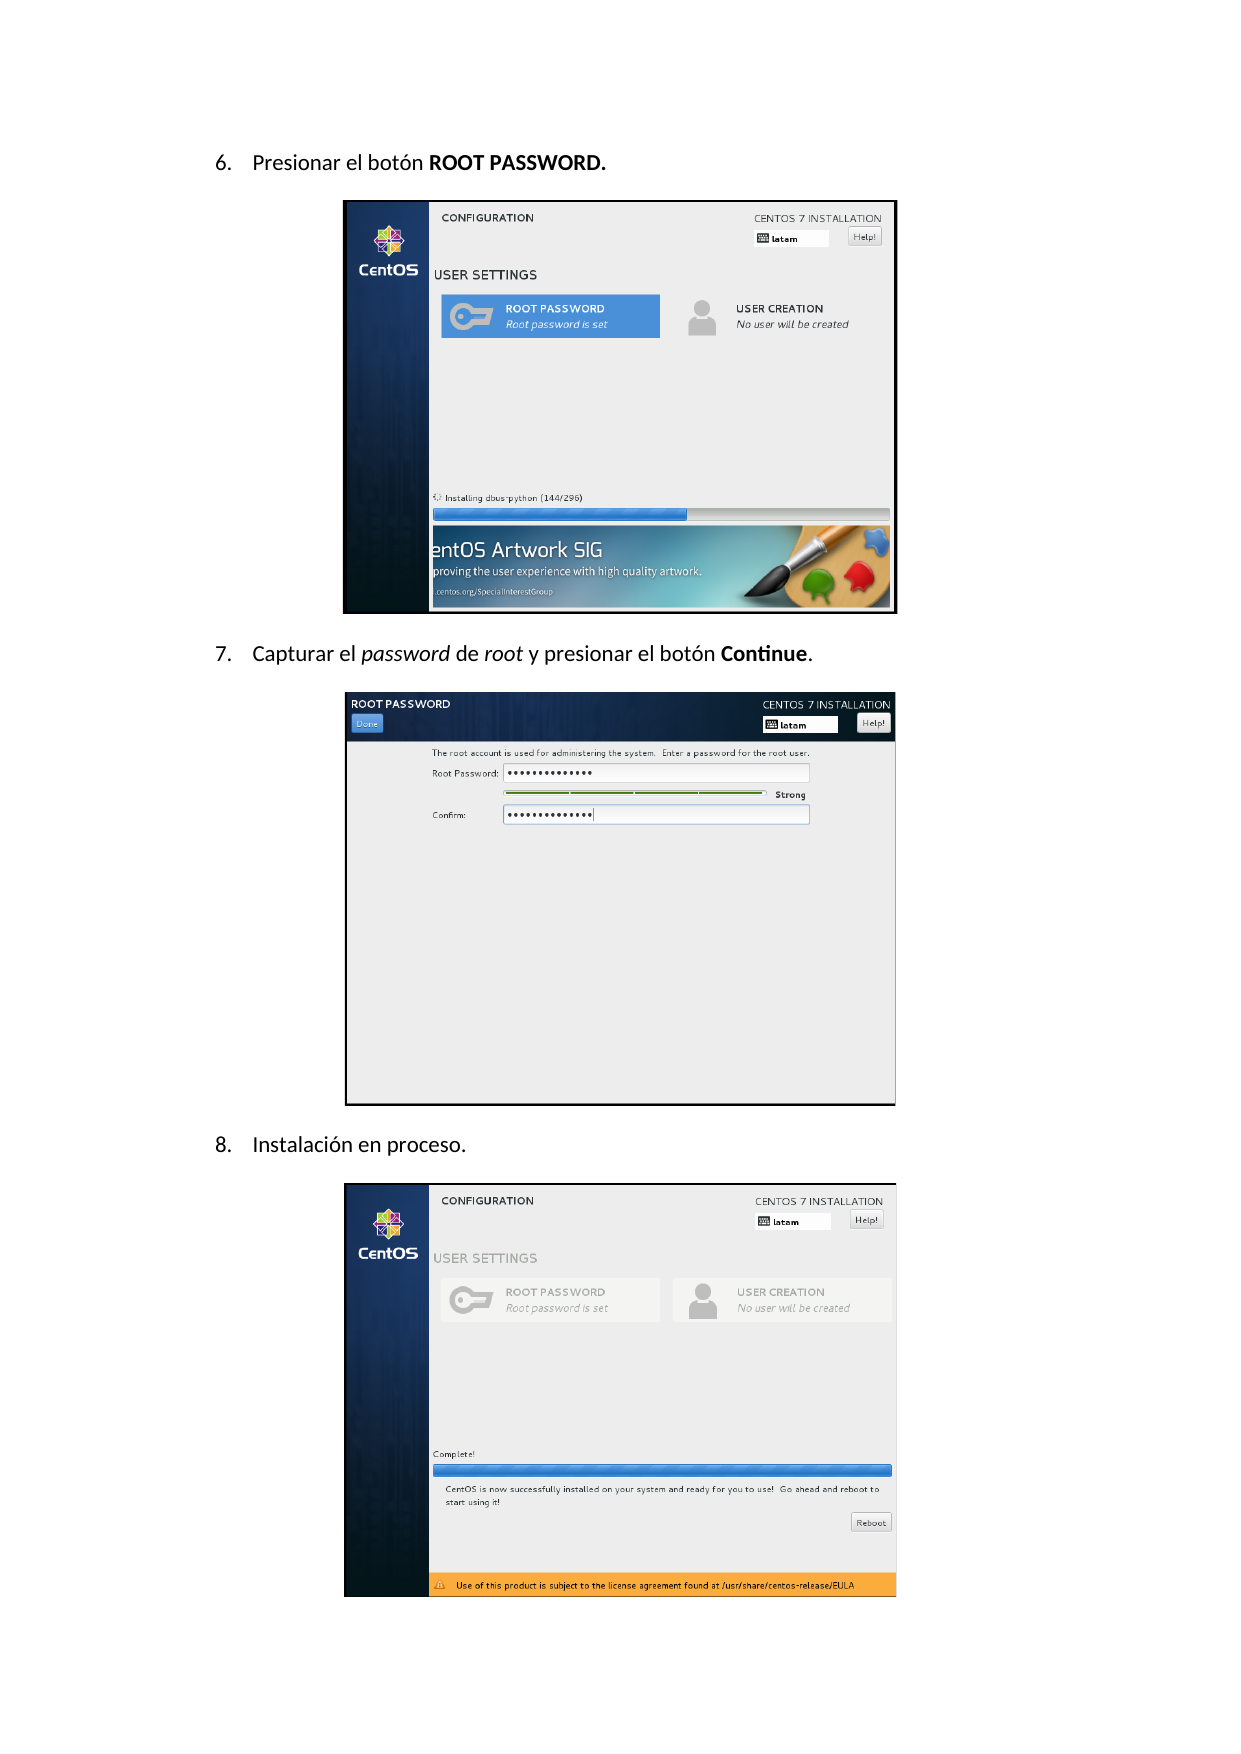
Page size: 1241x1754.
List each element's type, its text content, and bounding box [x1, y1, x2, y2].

list Instalación en proceso. [215, 1131, 1063, 1158]
picture [344, 1183, 897, 1597]
list Presionar el botón ROOT PASSWORD. [215, 148, 1063, 176]
list Capturar el password de root y presionar el botón Continue. [215, 639, 1063, 667]
picture [342, 200, 898, 614]
picture [344, 692, 896, 1106]
